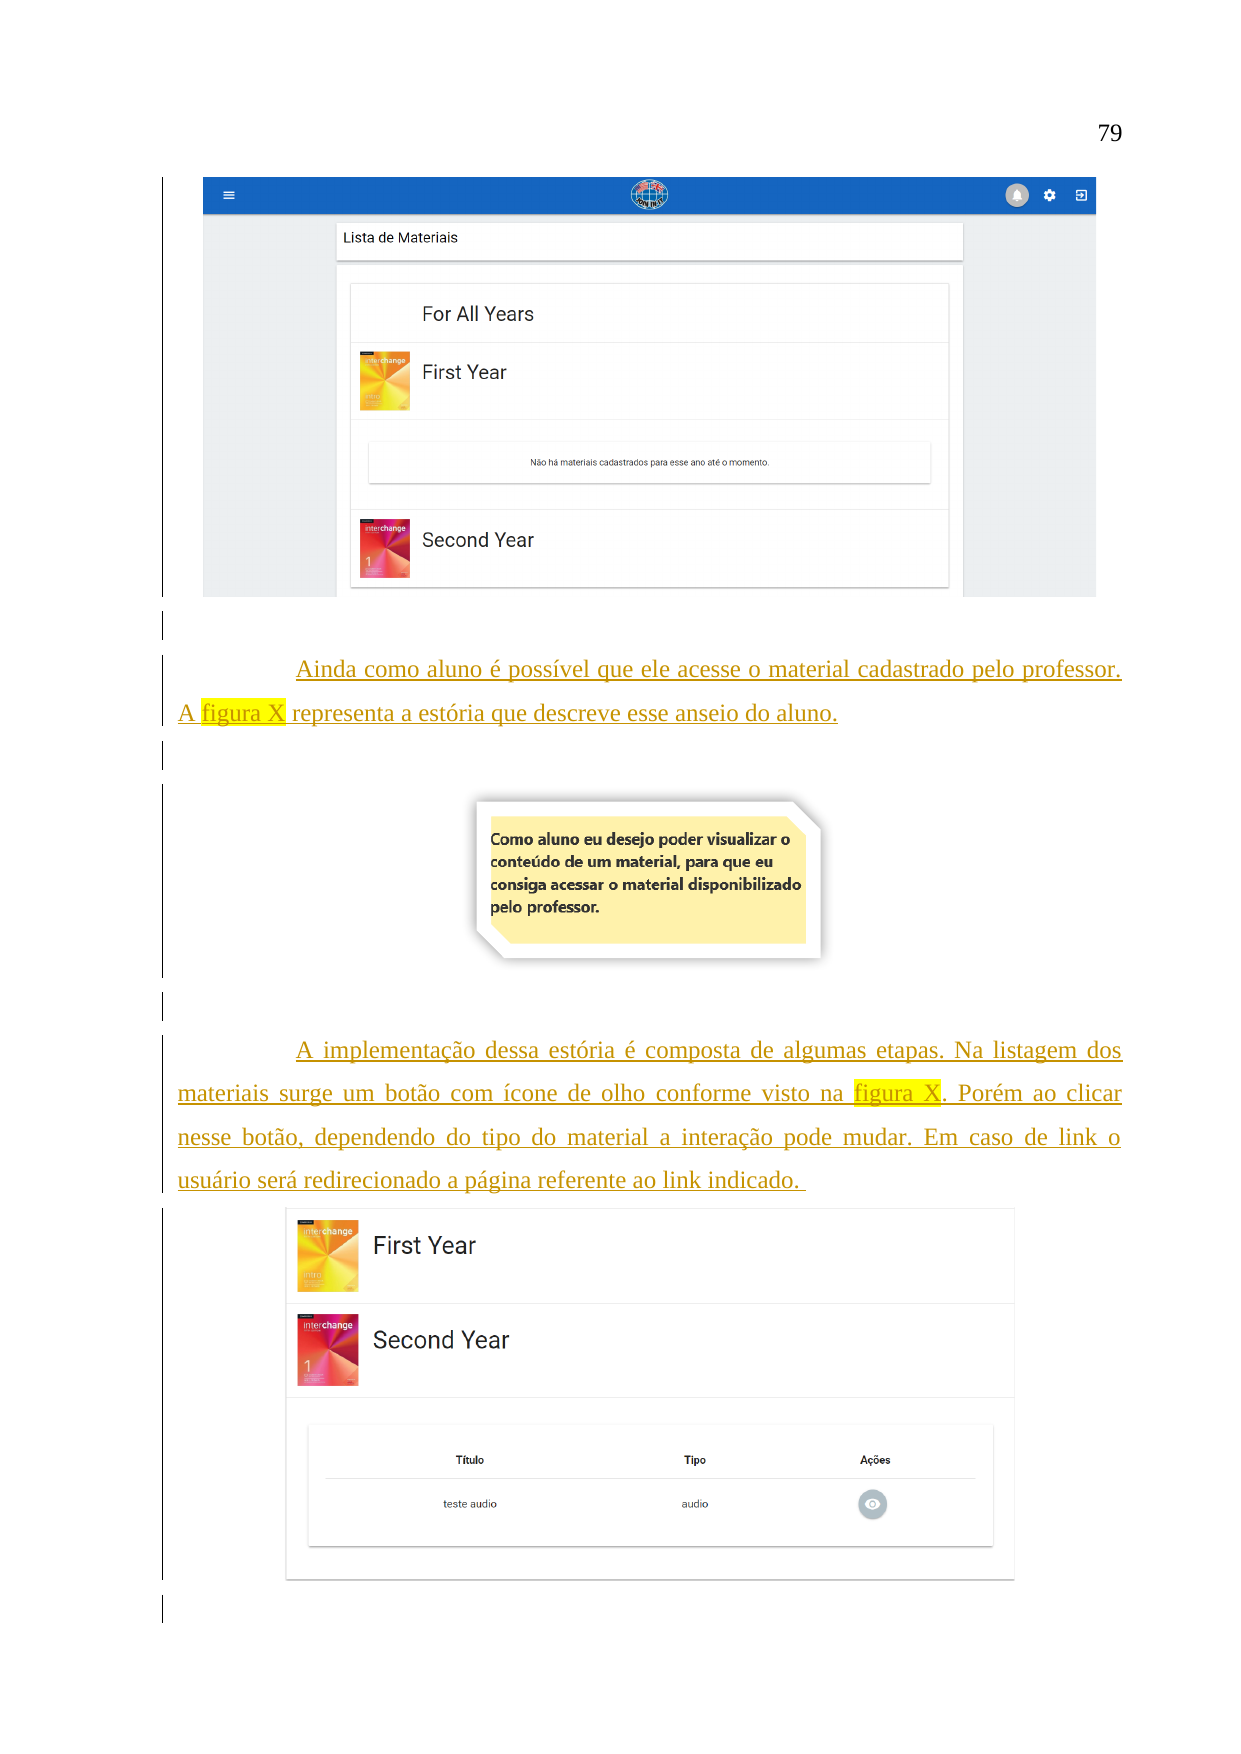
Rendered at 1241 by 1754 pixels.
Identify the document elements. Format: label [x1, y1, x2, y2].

picture [492, 817, 806, 943]
picture [284, 1207, 1015, 1581]
picture [203, 177, 1097, 597]
